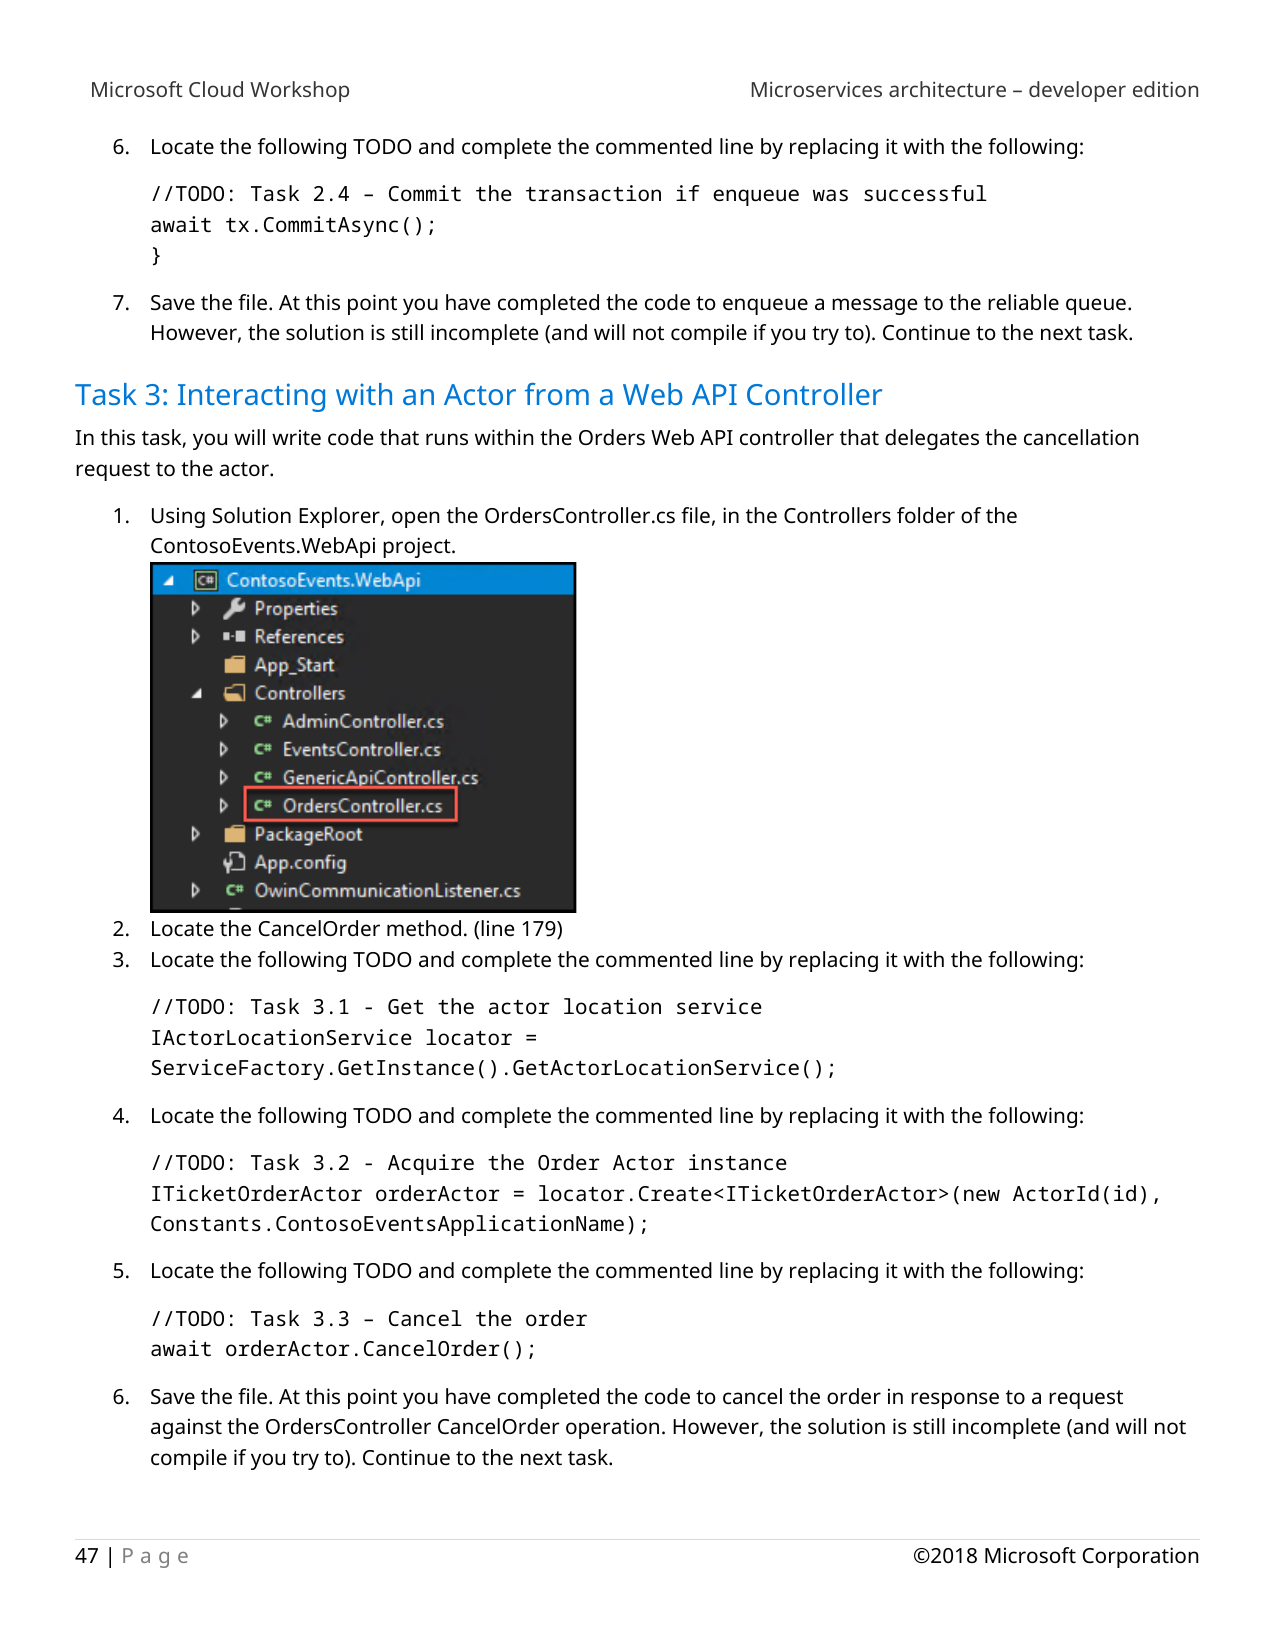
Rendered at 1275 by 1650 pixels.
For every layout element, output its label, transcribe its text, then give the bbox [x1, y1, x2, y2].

list Locate the following TODO and complete the commented line by replacing it with the following: [112, 1101, 1200, 1129]
list Locate the following TODO and complete the commented line by replacing it with the following: [112, 132, 1200, 160]
list Save the file. At this point you have completed the code to cancel the order in response to a request against the OrdersController CancelOrder operation. However, the solution is still incomplete (and will not compile if you try to). Continue to the next task. [112, 1382, 1200, 1472]
text //TODO: Task 2.4 – Commit the transaction if enqueue was successful await tx.CommitAsync(); } [150, 179, 1200, 269]
list Using Solution Explorer, open the OrdersController.cs file, in the Controllers folder of the ContosoEvents.WebApi project. [112, 501, 1200, 560]
list Locate the following TODO and complete the commented line by replacing it with the following: [112, 945, 1200, 973]
list Locate the following TODO and complete the commented line by replacing it with the following: [112, 1257, 1200, 1285]
text //TODO: Task 3.2 - Acquire the Order Actor instance ITicketOrderActor orderActor = locator.Create<ITicketOrderActor>(new ActorId(id), Constants.ContosoEventsApplicationName); [150, 1148, 1200, 1238]
subtitle Task 3: Interacting with an Actor from a Web API Controller [75, 374, 1200, 414]
picture [150, 562, 577, 913]
list Locate the CancelOrder method. (line 179) [112, 914, 1200, 943]
text //TODO: Task 3.1 - Get the actor location service IActorLocationService locator = ServiceFactory.GetInstance().GetActorLocationService(); [150, 992, 1200, 1082]
text In this task, you will write code that runs within the Orders Web API controller that delegates the cancellation request to the actor. [75, 423, 1200, 482]
list Save the file. At this point you have completed the code to enqueue a message to the reliable queue. However, the solution is still incomplete (and will not compile if you try to). Continue to the next task. [112, 288, 1200, 347]
text //TODO: Task 3.3 – Cancel the order await orderActor.CancelOrder(); [150, 1304, 1200, 1363]
